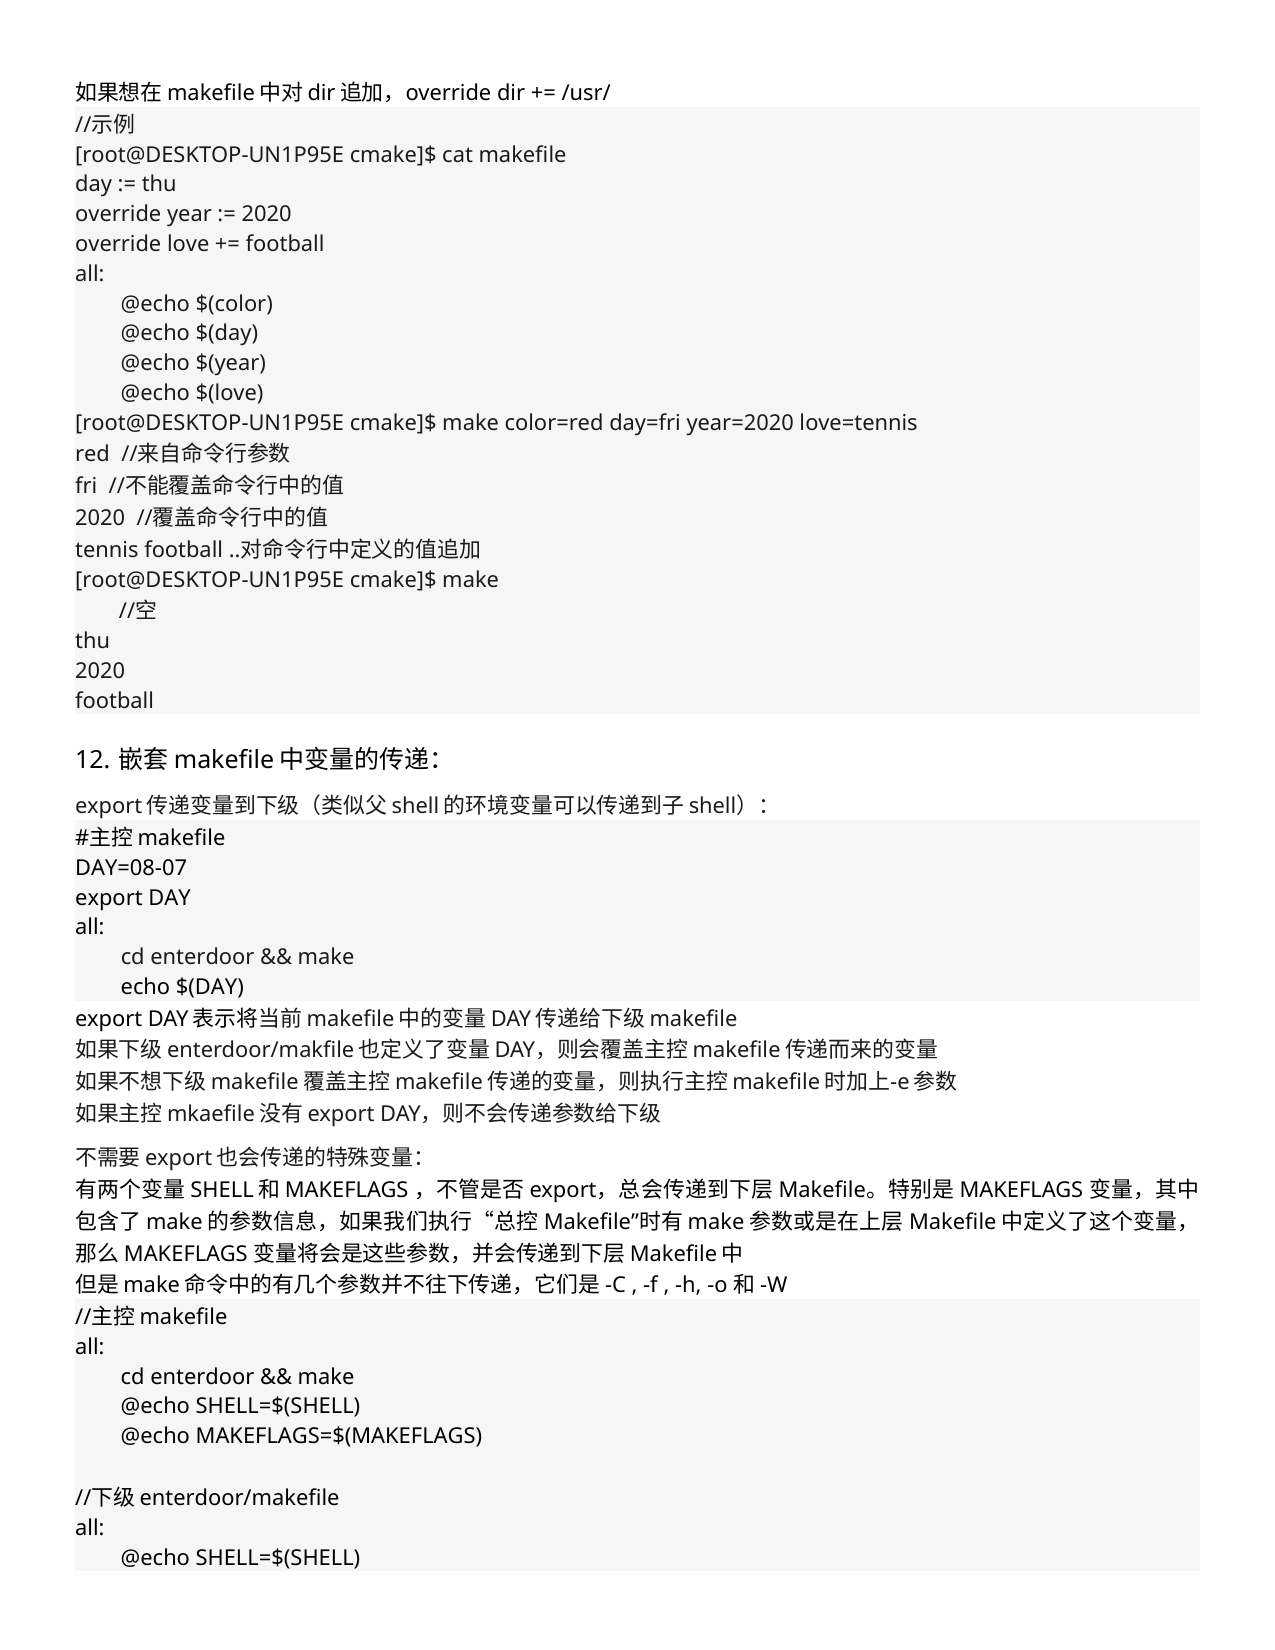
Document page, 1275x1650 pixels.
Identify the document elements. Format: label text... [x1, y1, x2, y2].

text cd enterdoor && make [75, 941, 1200, 971]
text red //来自命令行参数 [75, 436, 1200, 468]
list 嵌套makefile中变量的传递： [75, 739, 1200, 776]
text 2020 [75, 655, 1200, 685]
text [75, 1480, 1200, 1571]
text @echo $(day) [75, 317, 1200, 347]
text override year := 2020 [75, 198, 1200, 228]
text export DAY [75, 882, 1200, 911]
text @echo $(color) [75, 287, 1200, 317]
text 2020 //覆盖命令行中的值 [75, 500, 1200, 532]
text [root@DESKTOP-UN1P95E cmake]$ make color=red day=fri year=2020 love=tennis [75, 407, 1200, 436]
text thu [75, 625, 1200, 655]
text fri //不能覆盖命令行中的值 [75, 468, 1200, 500]
text [root@DESKTOP-UN1P95E cmake]$ cat makefile [75, 138, 1200, 168]
text football [75, 685, 1200, 714]
text //空 [75, 593, 1200, 625]
text tennis football ..对命令行中定义的值追加 [75, 532, 1200, 563]
text [root@DESKTOP-UN1P95E cmake]$ make [75, 563, 1200, 593]
text #主控makefile [75, 820, 1200, 852]
text @echo $(year) [75, 347, 1200, 377]
text all: [75, 258, 1200, 287]
text override love += football [75, 228, 1200, 258]
text 如果想在makefile中对dir追加，override dir += /usr/ [75, 75, 1200, 107]
text day := thu [75, 168, 1200, 198]
text //示例 [75, 107, 1200, 138]
text export传递变量到下级（类似父shell的环境变量可以传递到子shell）： [75, 788, 1200, 820]
text @echo $(love) [75, 377, 1200, 407]
text all: [75, 911, 1200, 941]
text DAY=08-07 [75, 852, 1200, 882]
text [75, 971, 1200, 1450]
